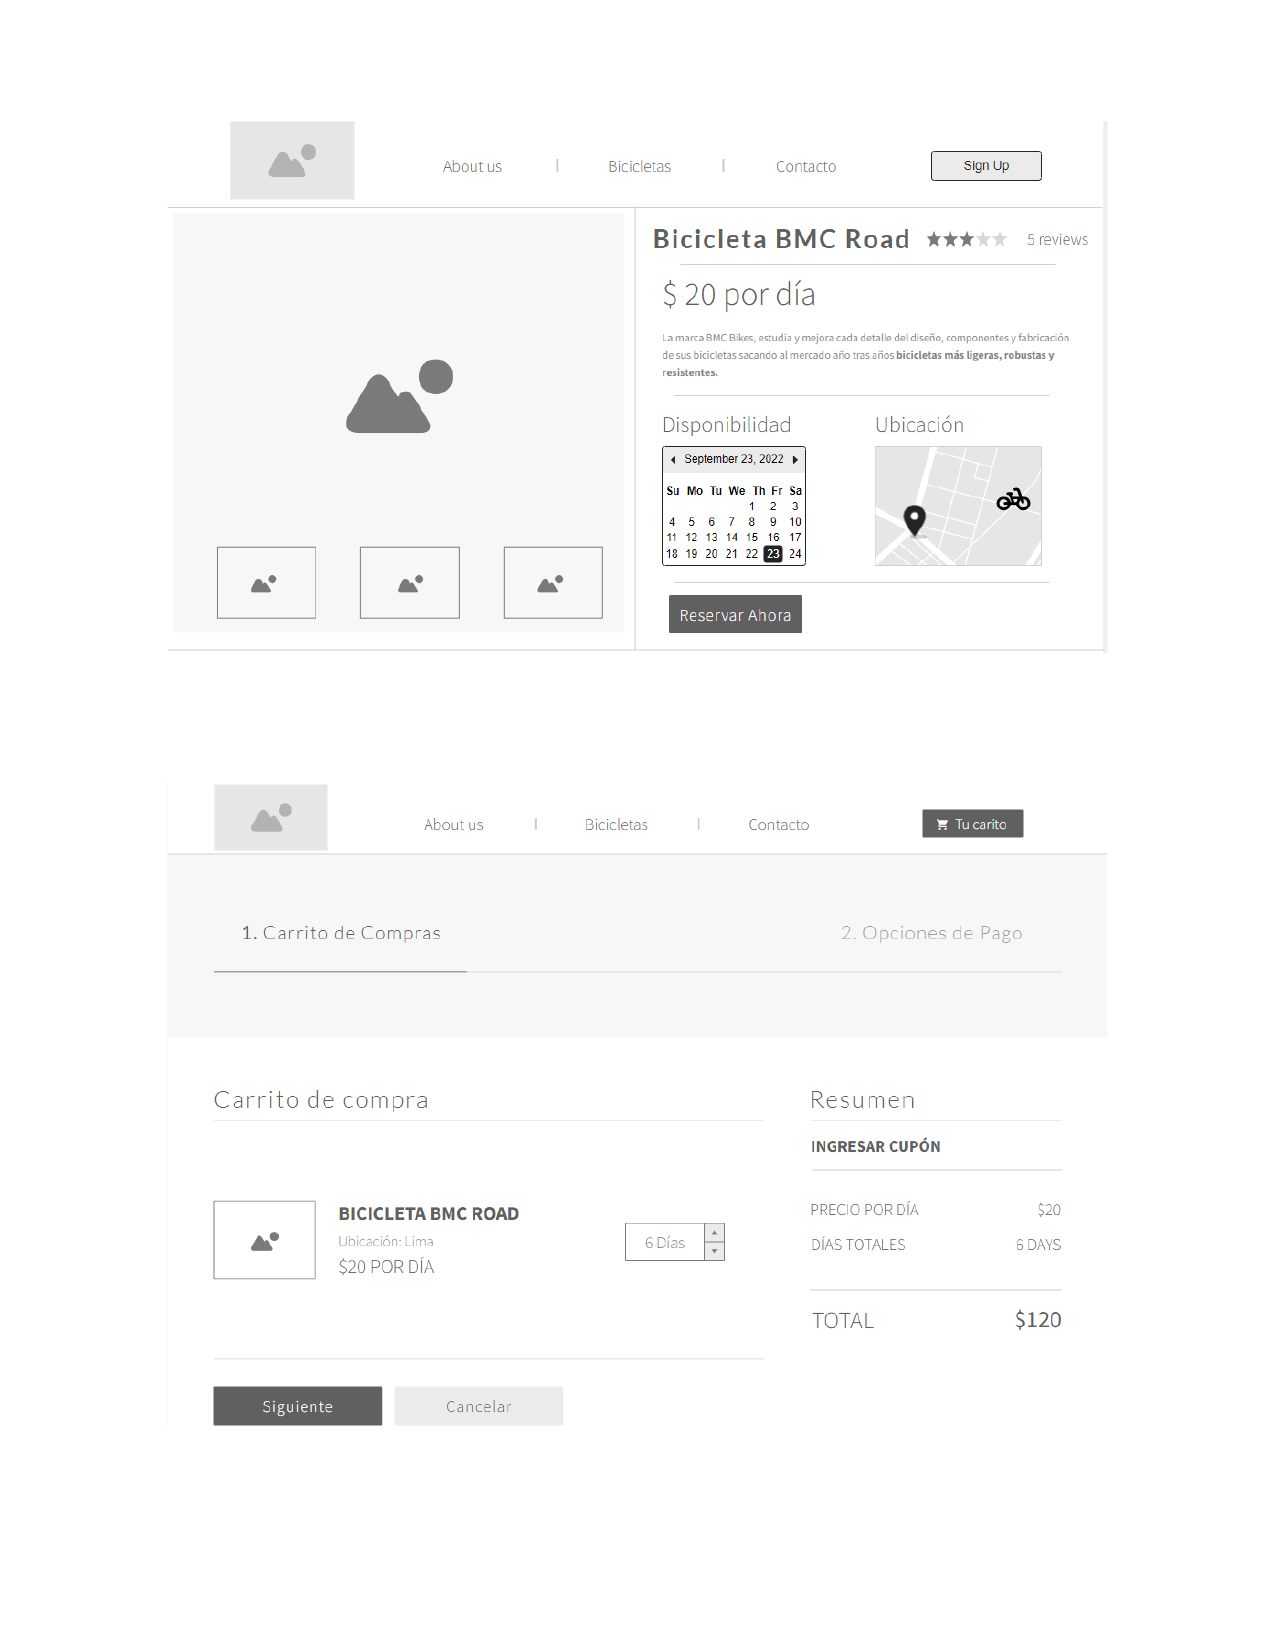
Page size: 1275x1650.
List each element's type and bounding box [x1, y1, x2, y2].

picture [167, 780, 1108, 1428]
picture [167, 121, 1108, 653]
